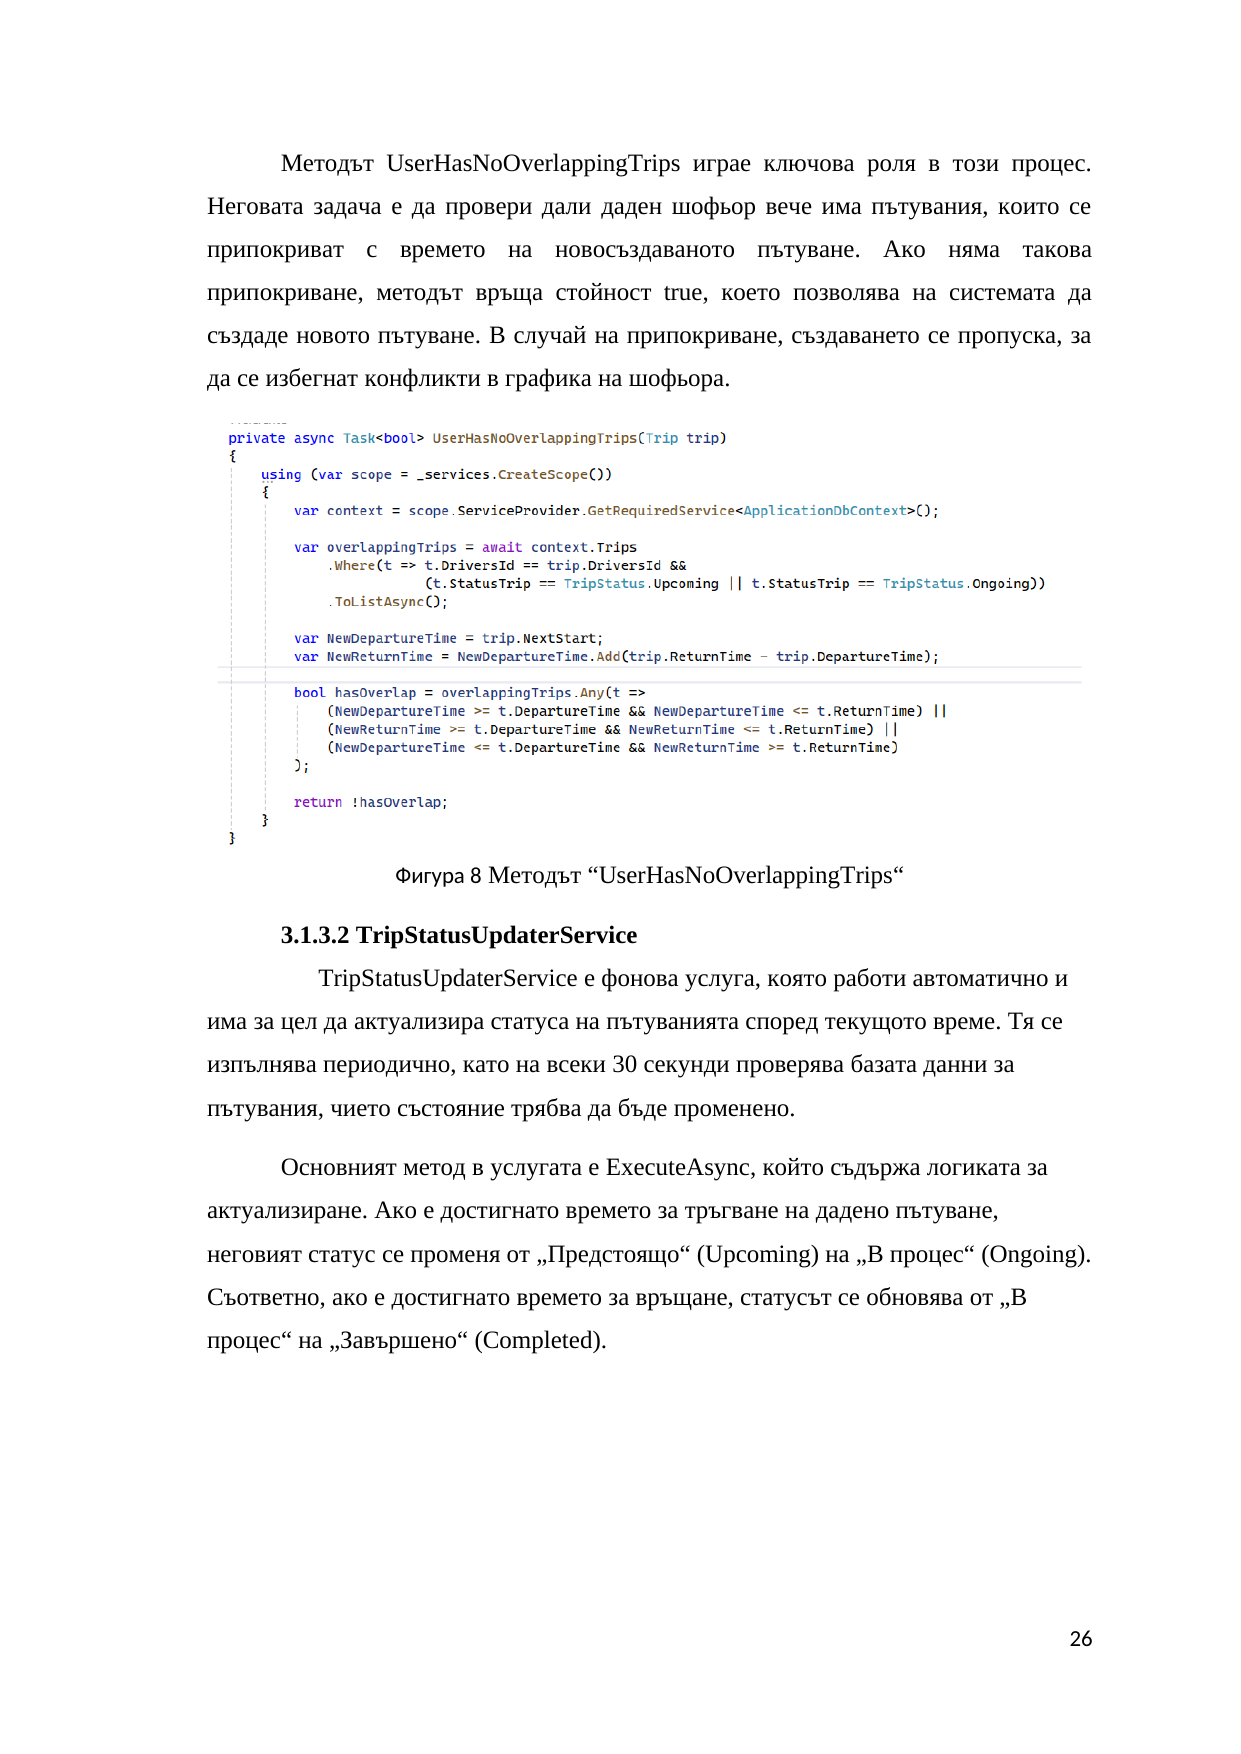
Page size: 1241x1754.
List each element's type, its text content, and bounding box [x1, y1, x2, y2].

text TripStatusUpdaterService е фоновa услуга, която работи автоматично и има за цел да актуализира статуса на пътуванията според текущото време. Тя се изпълнява периодично, като на всеки 30 секунди проверява базата данни за пътувания, чието състояние трябва да бъде променено. [207, 963, 1092, 1121]
subtitle 3.1.3.2 TripStatusUpdaterService [207, 920, 1092, 949]
text Основният метод в услугата е ExecuteAsync, който съдържа логиката за актуализиране. Ако е достигнато времето за тръгване на дадено пътуване, неговият статус се променя от „Предстоящо“ (Upcoming) на „В процес“ (Ongoing). Съответно, ако е достигнато времето за връщане, статусът се обновява от „В процес“ на „Завършено“ (Completed). [207, 1152, 1092, 1354]
text Методът UserHasNoOverlappingTrips играе ключова роля в този процес. Неговата задача е да провери дали даден шофьор вече има пътувания, които се припокриват с времето на новосъздаваното пътуване. Ако няма такова припокриване, методът връща стойност true, което позволява на системата да създаде новото пътуване. В случай на припокриване, създаването се пропуска, за да се избегнат конфликти в графика на шофьора. [207, 148, 1092, 392]
picture [217, 423, 1082, 846]
